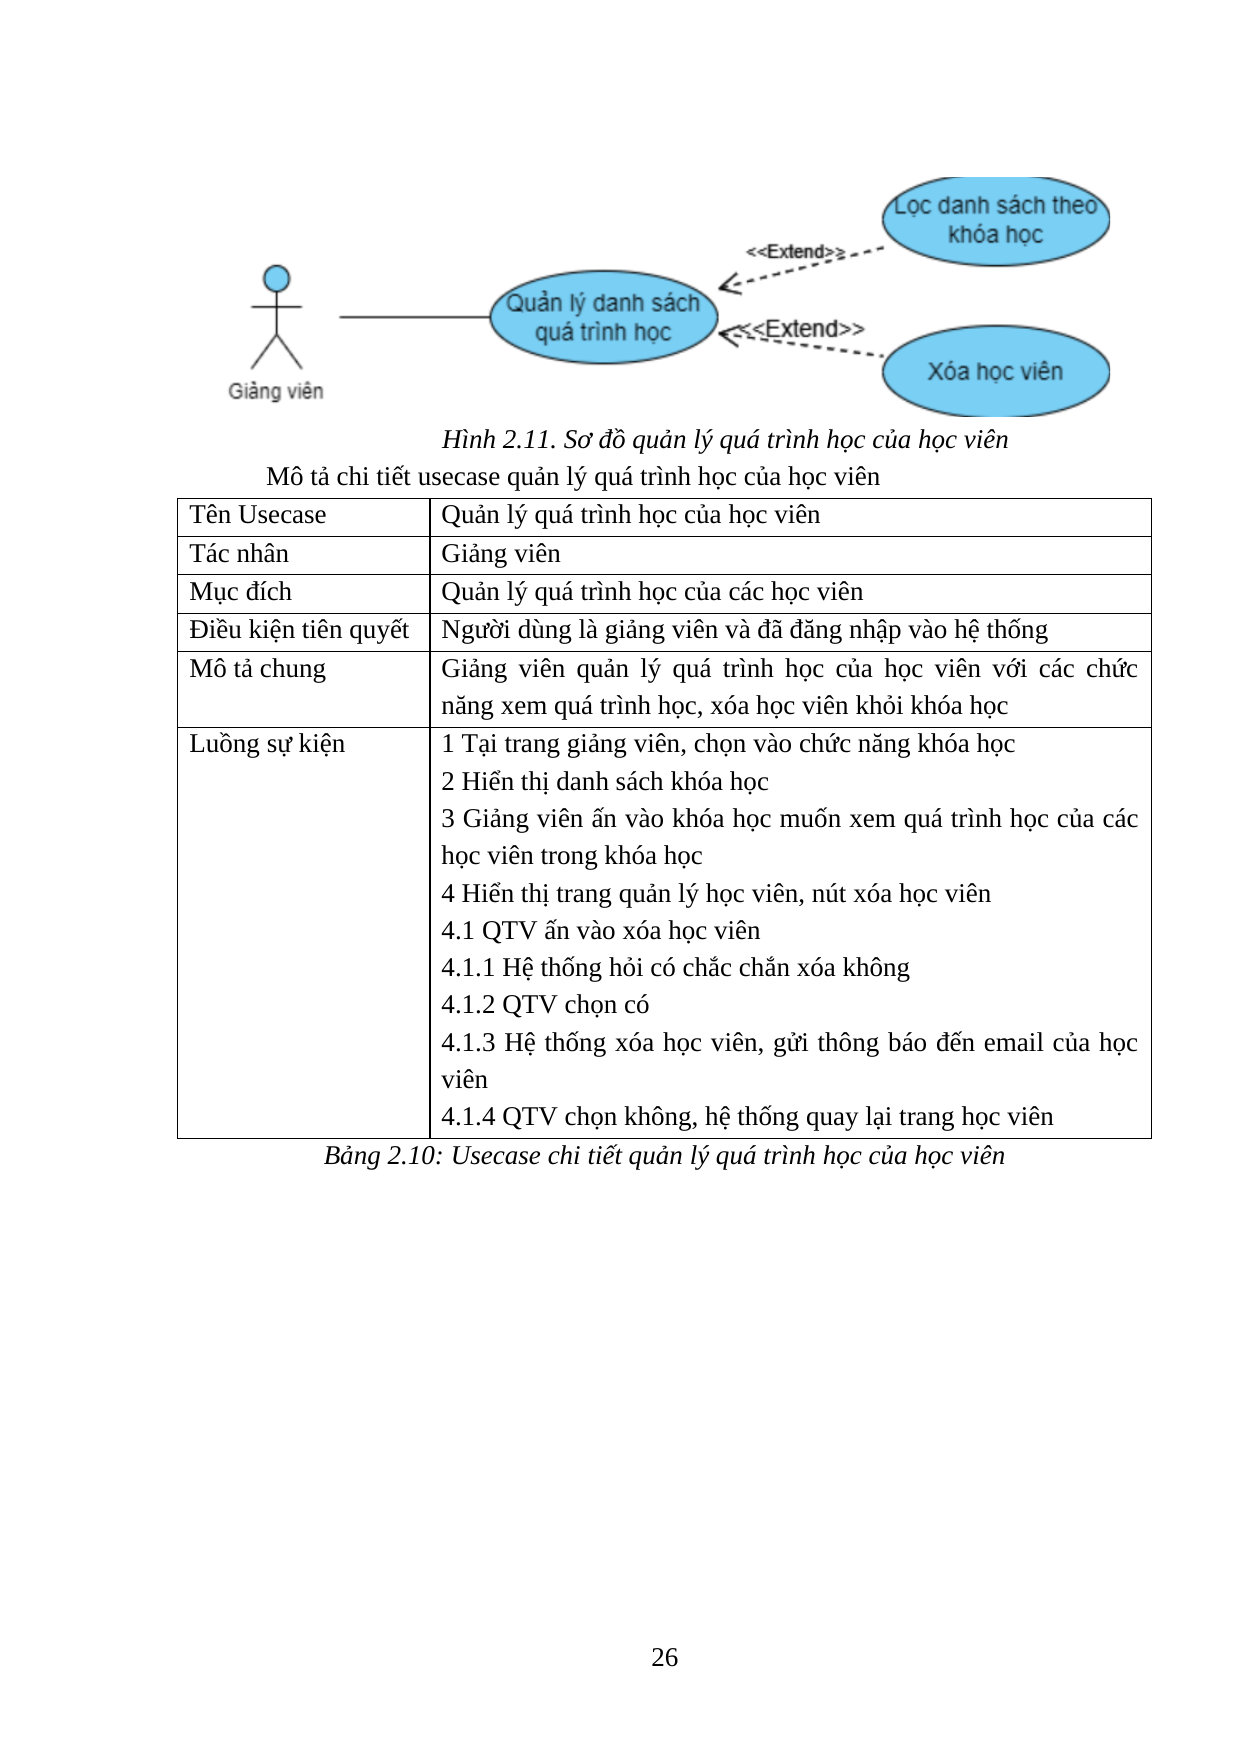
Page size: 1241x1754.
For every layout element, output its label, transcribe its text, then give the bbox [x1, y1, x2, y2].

text Hình 2.11. Sơ đồ quản lý quá trình học của học viên [207, 423, 1122, 454]
table_cell Giảng viên quản lý quá trình học của học viên với các chức năng xem quá trình học, xóa học viên khỏi khóa học [431, 652, 1151, 727]
table_cell 1 Tại trang giảng viên, chọn vào chức năng khóa học 2 Hiển thị danh sách khóa học 3 Giảng viên ấn vào khóa học muốn xem quá trình học của các học viên trong khóa học 4 Hiển thị trang quản lý học viên, nút xóa học viên 4.1 QTV ấn vào xóa học viên 4.1.1 Hệ thống hỏi có chắc chắn xóa không 4.1.2 QTV chọn có 4.1.3 Hệ thống xóa học viên, gửi thông báo đến email của học viên 4.1.4 QTV chọn không, hệ thống quay lại trang học viên [431, 728, 1151, 1138]
table_cell Luồng sự kiện [178, 728, 429, 1138]
table_cell Quản lý quá trình học của các học viên [431, 575, 1151, 613]
table_cell Mô tả chung [178, 652, 429, 727]
table_header Quản lý quá trình học của học viên [431, 499, 1151, 536]
table_header Tên Usecase [178, 499, 429, 536]
table_cell Mục đích [178, 575, 429, 613]
table_cell Giảng viên [431, 537, 1151, 574]
picture [218, 177, 1111, 417]
table_cell Điều kiện tiên quyết [178, 614, 429, 651]
table_cell Người dùng là giảng viên và đã đăng nhập vào hệ thống [431, 614, 1151, 651]
text Bảng 2.10: Usecase chi tiết quản lý quá trình học của học viên [207, 1139, 1122, 1170]
text Mô tả chi tiết usecase quản lý quá trình học của học viên [207, 460, 1122, 491]
table_cell Tác nhân [178, 537, 429, 574]
